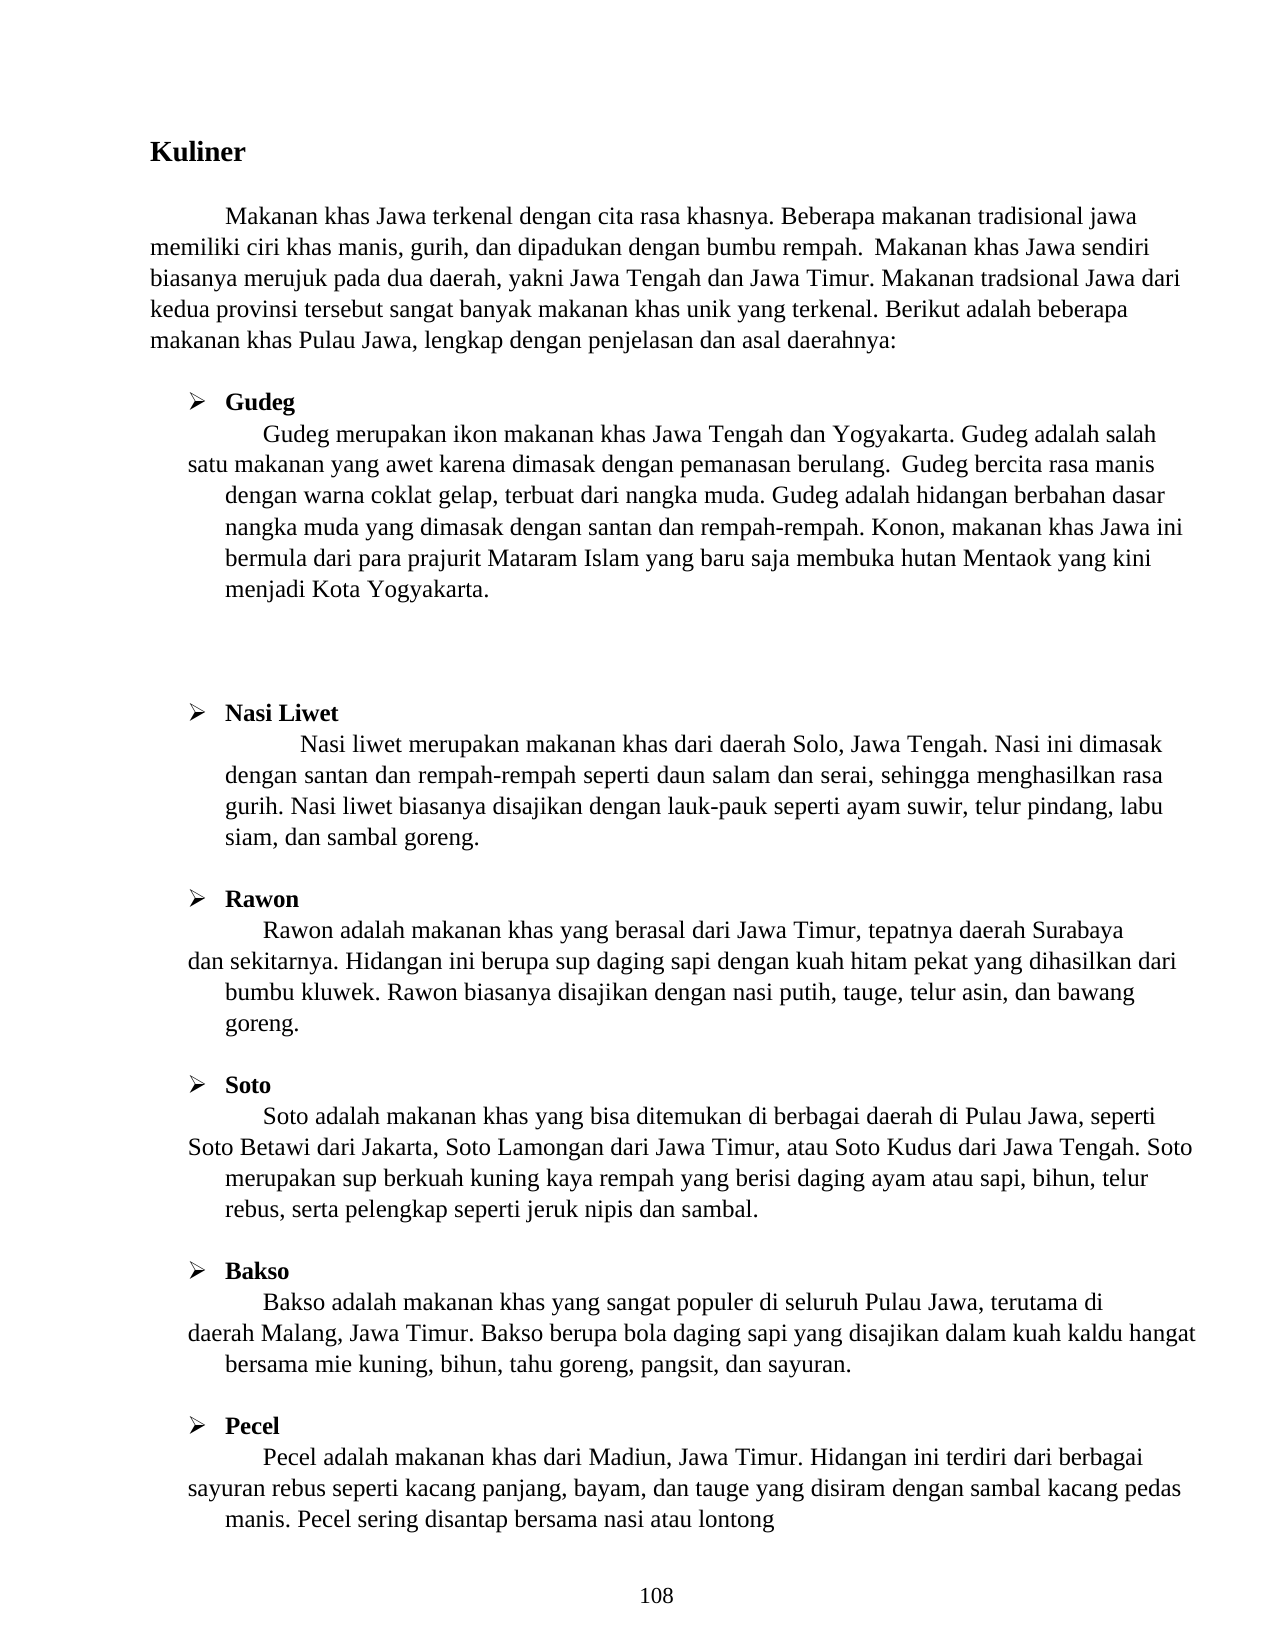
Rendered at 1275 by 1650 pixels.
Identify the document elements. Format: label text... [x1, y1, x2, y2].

subtitle Rawon [187, 884, 1237, 913]
text Pecel adalah makanan khas dari Madiun, Jawa Timur. Hidangan ini terdiri dari berbagai [263, 1442, 1237, 1471]
subtitle Bakso [187, 1256, 1237, 1285]
text Gudeg merupakan ikon makanan khas Jawa Tengah dan Yogyakarta. Gudeg adalah salah [263, 419, 1237, 447]
text dan sekitarnya. Hidangan ini berupa sup daging sapi dengan kuah hitam pekat yang dihasilkan dari bumbu kluwek. Rawon biasanya disajikan dengan nasi putih, tauge, telur asin, dan bawang goreng. [188, 946, 1201, 1037]
subtitle Nasi Liwet [187, 698, 1237, 727]
text daerah Malang, Jawa Timur. Bakso berupa bola daging sapi yang disajikan dalam kuah kaldu hangat bersama mie kuning, bihun, tahu goreng, pangsit, dan sayuran. [188, 1318, 1201, 1378]
subtitle Gudeg [187, 387, 1237, 416]
text satu makanan yang awet karena dimasak dengan pemanasan berulang. Gudeg bercita rasa manis dengan warna coklat gelap, terbuat dari nangka muda. Gudeg adalah hidangan berbahan dasar nangka muda yang dimasak dengan santan dan rempah-rempah. Konon, makanan khas Jawa ini bermula dari para prajurit Mataram Islam yang baru saja membuka hutan Mentaok yang kini menjadi Kota Yogyakarta. [188, 449, 1201, 602]
text Makanan khas Jawa terkenal dengan cita rasa khasnya. Beberapa makanan tradisional jawa memiliki ciri khas manis, gurih, dan dipadukan dengan bumbu rempah. Makanan khas Jawa sendiri biasanya merujuk pada dua daerah, yakni Jawa Tengah dan Jawa Timur. Makanan tradsional Jawa dari kedua provinsi tersebut sangat banyak makanan khas unik yang terkenal. Berikut adalah beberapa makanan khas Pulau Jawa, lengkap dengan penjelasan dan asal daerahnya: [150, 201, 1201, 354]
subtitle Soto [187, 1070, 1237, 1099]
text sayuran rebus seperti kacang panjang, bayam, dan tauge yang disiram dengan sambal kacang pedas manis. Pecel sering disantap bersama nasi atau lontong [188, 1473, 1201, 1533]
text Rawon adalah makanan khas yang berasal dari Jawa Timur, tepatnya daerah Surabaya [263, 915, 1237, 944]
text Bakso adalah makanan khas yang sangat populer di seluruh Pulau Jawa, terutama di [263, 1287, 1237, 1316]
text Nasi liwet merupakan makanan khas dari daerah Solo, Jawa Tengah. Nasi ini dimasak dengan santan dan rempah-rempah seperti daun salam dan serai, sehingga menghasilkan rasa gurih. Nasi liwet biasanya disajikan dengan lauk-pauk seperti ayam suwir, telur pindang, labu siam, dan sambal goreng. [225, 729, 1163, 851]
text Soto Betawi dari Jakarta, Soto Lamongan dari Jawa Timur, atau Soto Kudus dari Jawa Tengah. Soto merupakan sup berkuah kuning kaya rempah yang berisi daging ayam atau sapi, bihun, telur rebus, serta pelengkap seperti jeruk nipis dan sambal. [188, 1132, 1201, 1223]
subtitle Pecel [187, 1411, 1237, 1439]
subtitle Kuliner [150, 134, 1237, 168]
text Soto adalah makanan khas yang bisa ditemukan di berbagai daerah di Pulau Jawa, seperti [263, 1101, 1237, 1130]
